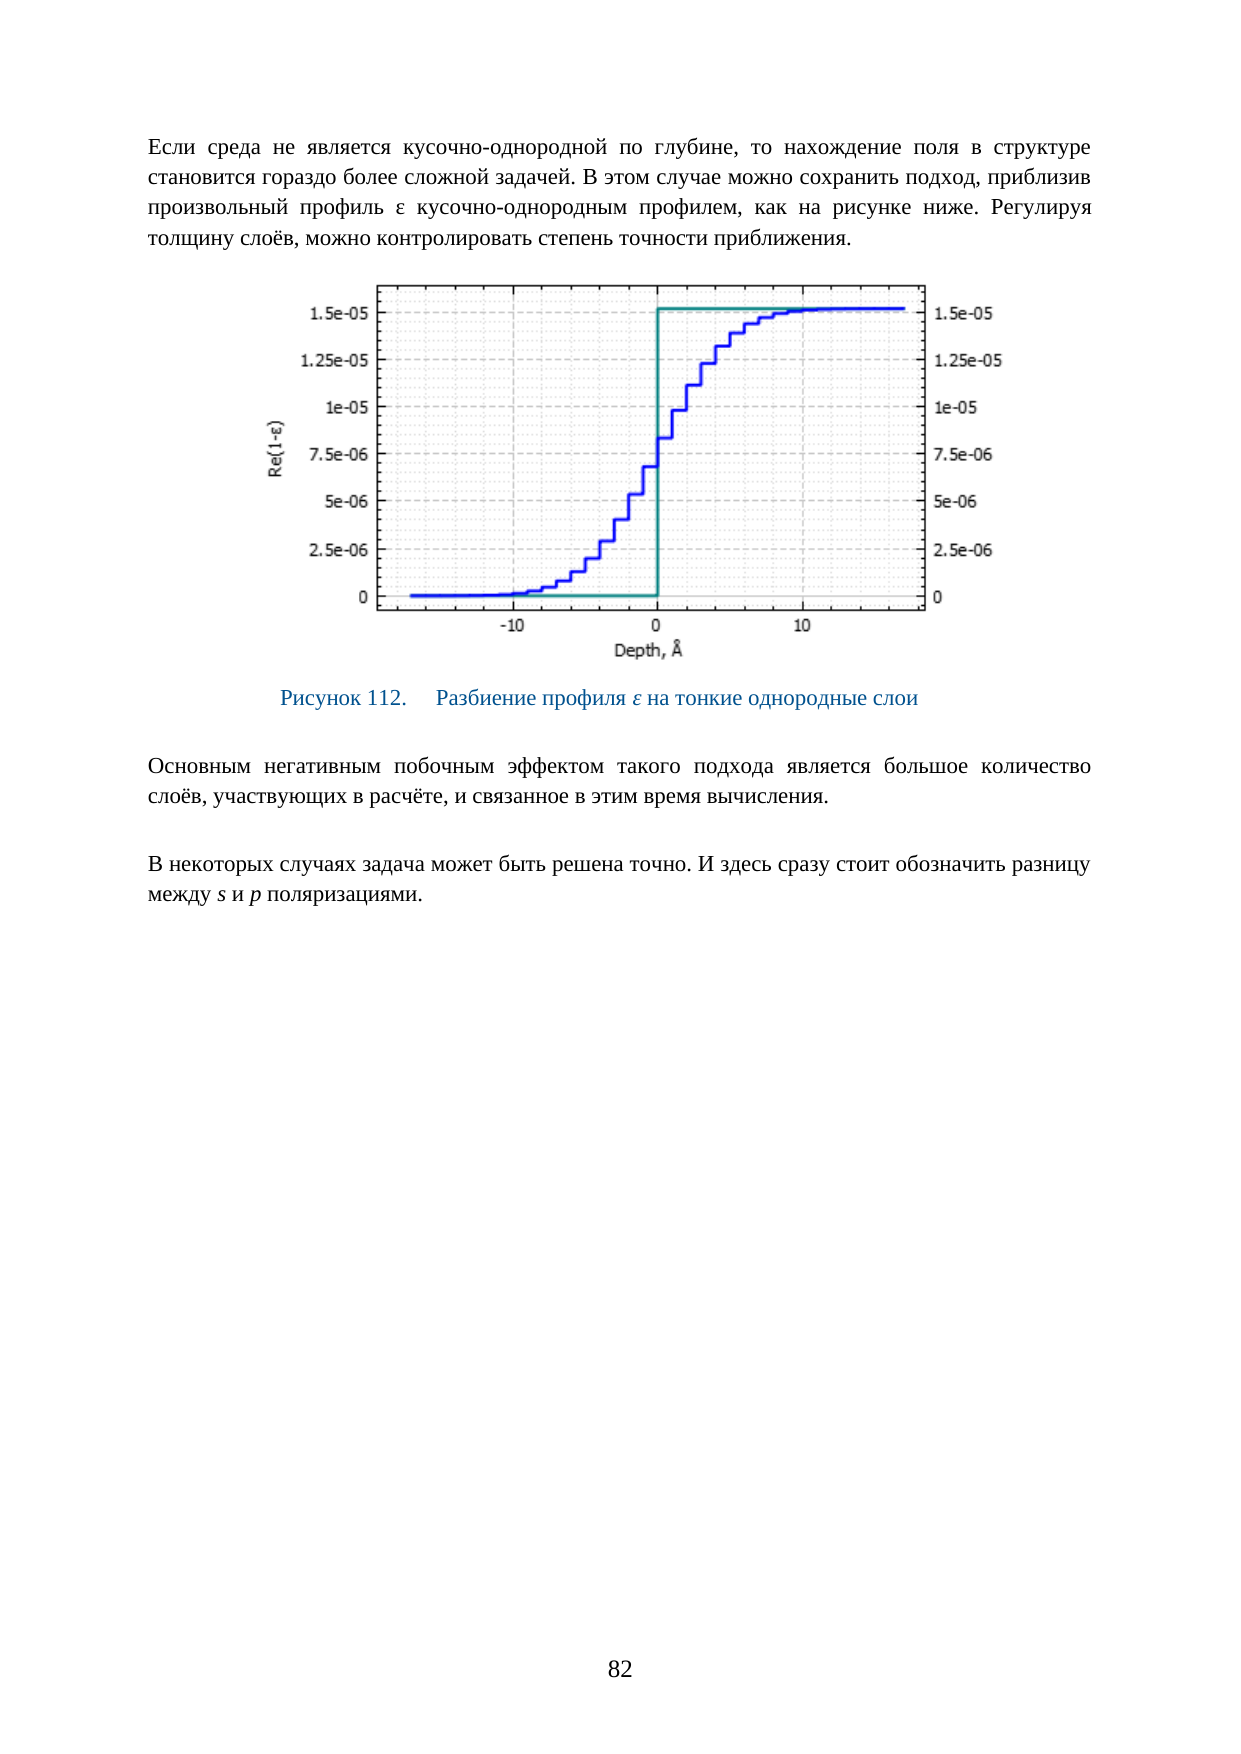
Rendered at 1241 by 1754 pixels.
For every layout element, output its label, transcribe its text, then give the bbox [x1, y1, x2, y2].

text Если среда не является кусочно-однородной по глубине, то нахождение поля в структуре становится гораздо более сложной задачей. В этом случае можно сохранить подход, приблизив произвольный профиль ε кусочно-однородным профилем, как на рисунке ниже. Регулируя толщину слоёв, можно контролировать степень точности приближения. [148, 133, 1093, 250]
text В некоторых случаях задача может быть решена точно. И здесь сразу стоит обозначить разницу между s и p поляризациями. [148, 849, 1093, 906]
text Основным негативным побочным эффектом такого подхода является большое количество слоёв, участвующих в расчёте, и связанное в этим время вычисления. [148, 752, 1093, 808]
picture [261, 279, 1009, 663]
